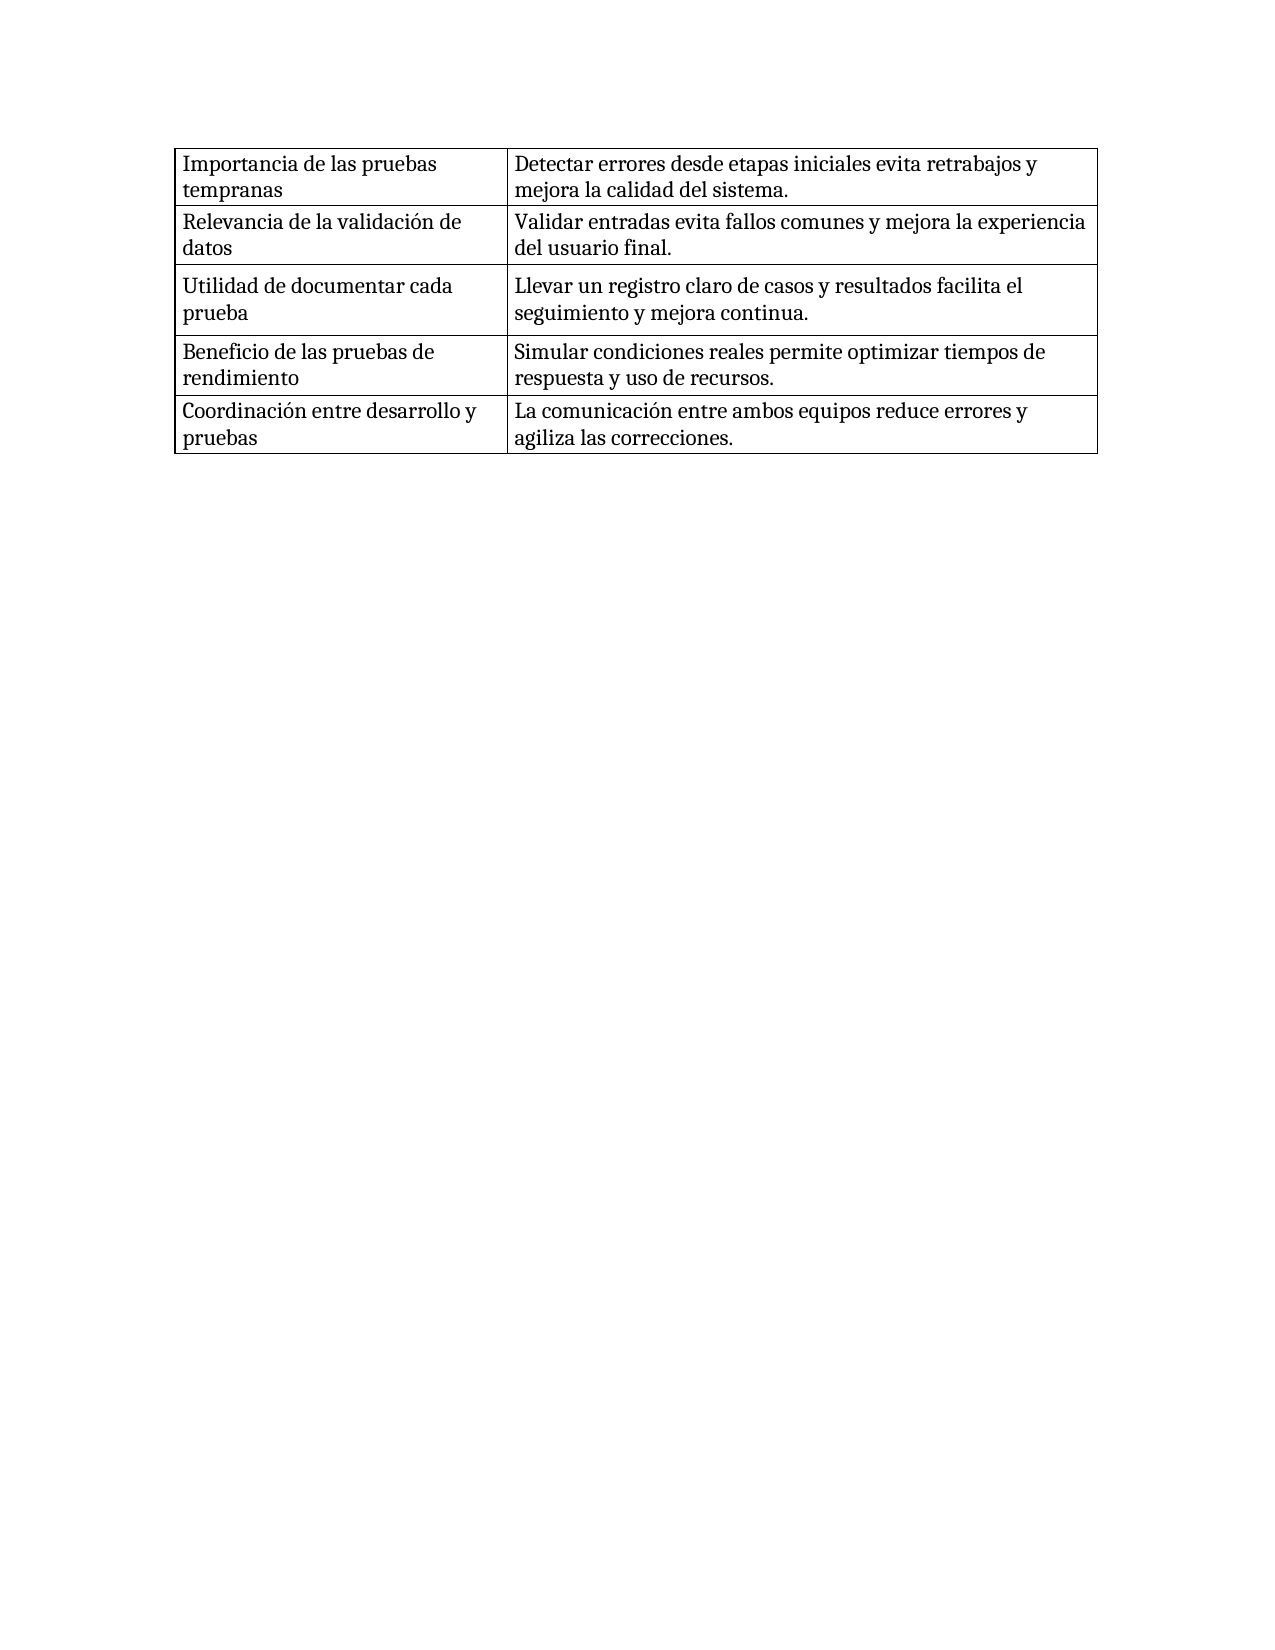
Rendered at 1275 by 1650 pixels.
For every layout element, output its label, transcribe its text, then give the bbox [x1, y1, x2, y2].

table_cell Relevancia de la validación de datos [176, 206, 507, 263]
table_cell Validar entradas evita fallos comunes y mejora la experiencia del usuario final. [508, 206, 1097, 263]
table_cell Importancia de las pruebas tempranas [176, 149, 507, 205]
table_cell Beneficio de las pruebas de rendimiento [176, 336, 507, 395]
table_cell Coordinación entre desarrollo y pruebas [176, 396, 507, 453]
table_cell Simular condiciones reales permite optimizar tiempos de respuesta y uso de recursos. [508, 336, 1097, 395]
table_cell Detectar errores desde etapas iniciales evita retrabajos y mejora la calidad del sistema. [508, 149, 1097, 205]
table_cell Llevar un registro claro de casos y resultados facilita el seguimiento y mejora continua. [508, 265, 1097, 334]
table_cell Utilidad de documentar cada prueba [176, 265, 507, 334]
table_cell La comunicación entre ambos equipos reduce errores y agiliza las correcciones. [508, 396, 1097, 453]
